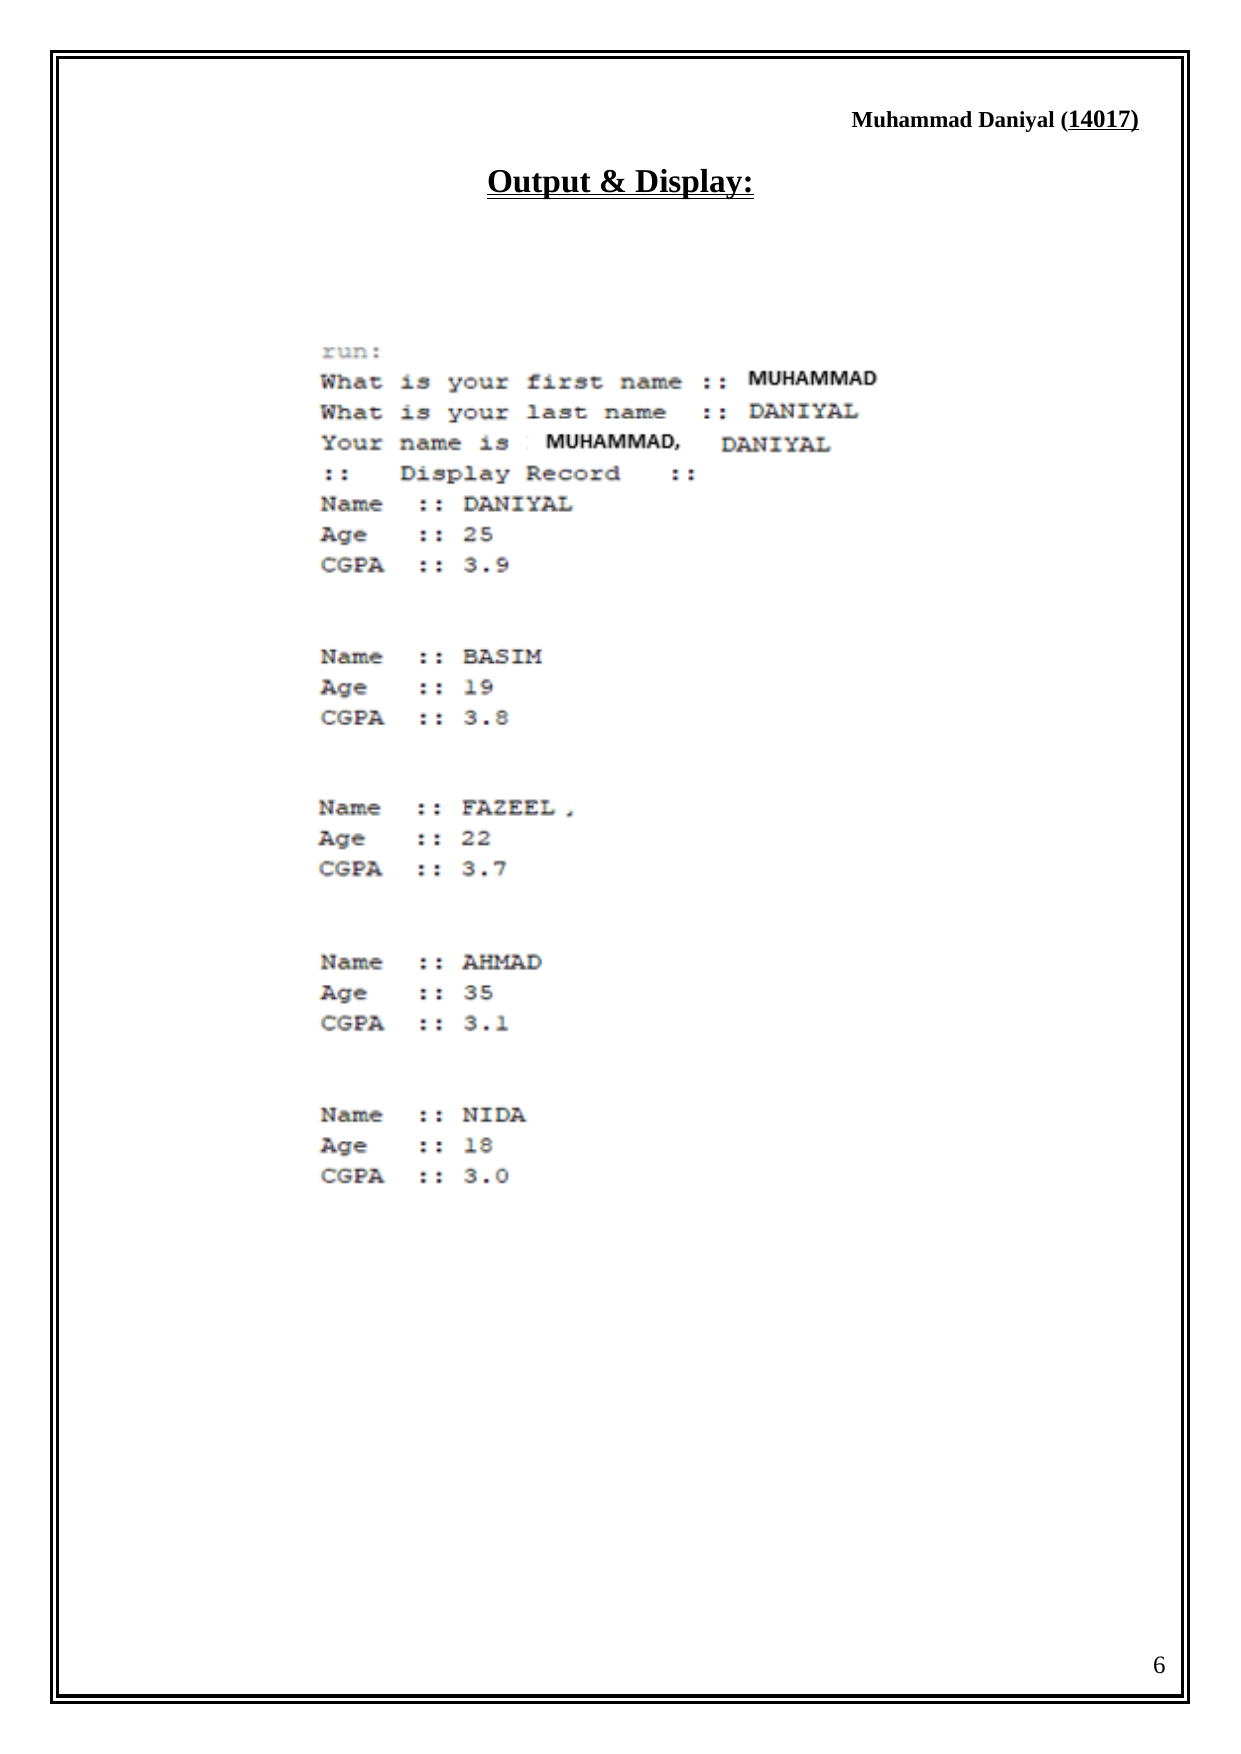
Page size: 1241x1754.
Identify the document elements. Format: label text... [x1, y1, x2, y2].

picture [298, 310, 942, 1223]
text Output & Display: [75, 161, 1165, 199]
